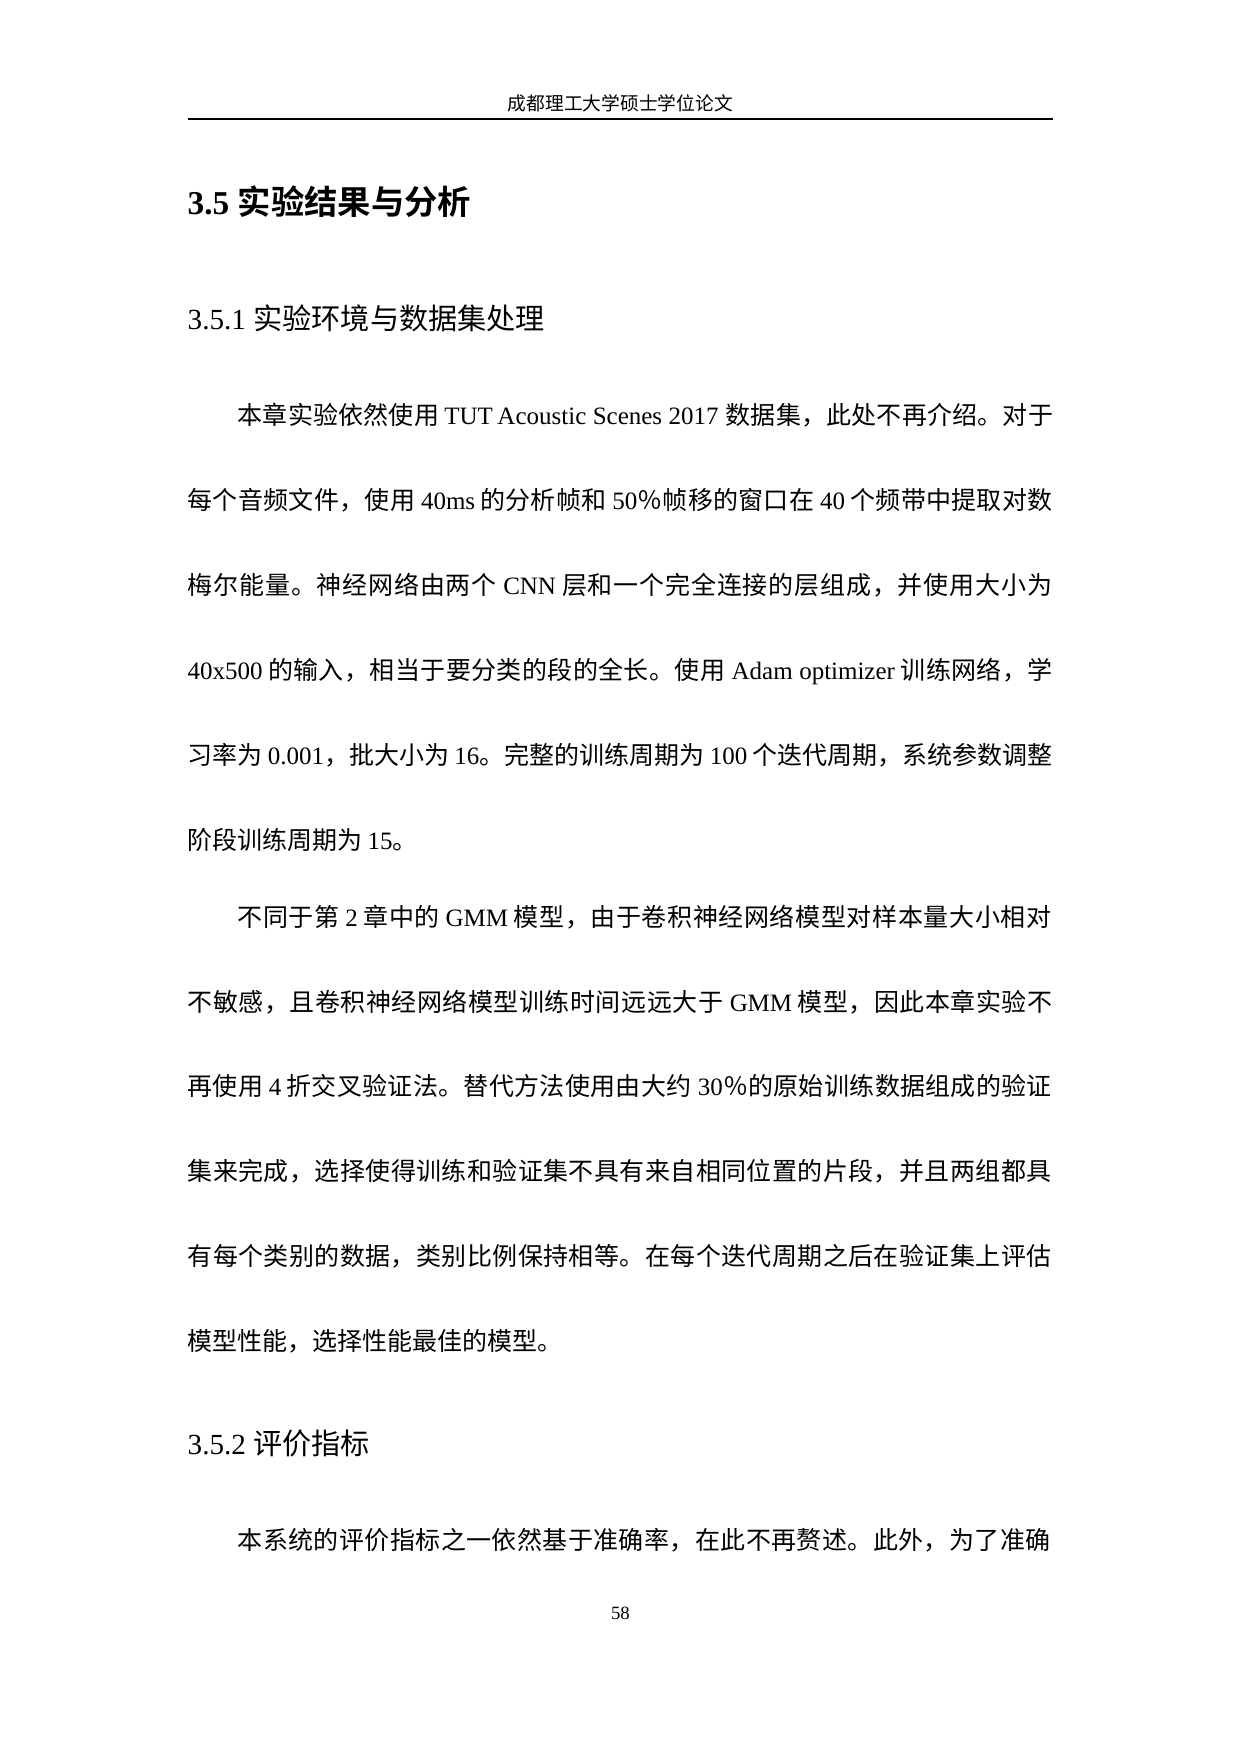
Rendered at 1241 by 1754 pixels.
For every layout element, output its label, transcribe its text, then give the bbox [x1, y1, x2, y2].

text 本章实验依然使用TUT Acoustic Scenes 2017 数据集，此处不再介绍。对于每个音频文件，使用40ms的分析帧和50％帧移的窗口在40个频带中提取对数梅尔能量。神经网络由两个CNN层和一个完全连接的层组成，并使用大小为40x500的输入，相当于要分类的段的全长。使用Adam optimizer训练网络，学习率为0.001，批大小为16。完整的训练周期为100个迭代周期，系统参数调整阶段训练周期为15。 [187, 380, 1053, 872]
subtitle 3.5.1 实验环境与数据集处理 [187, 283, 1053, 351]
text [187, 1505, 1053, 1573]
text 不同于第2章中的GMM模型，由于卷积神经网络模型对样本量大小相对不敏感，且卷积神经网络模型训练时间远远大于GMM模型，因此本章实验不再使用4折交叉验证法。替代方法使用由大约30％的原始训练数据组成的验证集来完成，选择使得训练和验证集不具有来自相同位置的片段，并且两组都具有每个类别的数据，类别比例保持相等。在每个迭代周期之后在验证集上评估模型性能，选择性能最佳的模型。 [187, 881, 1053, 1374]
subtitle 3.5 实验结果与分析 [187, 166, 1053, 233]
subtitle 3.5.2 评价指标 [187, 1408, 1053, 1476]
